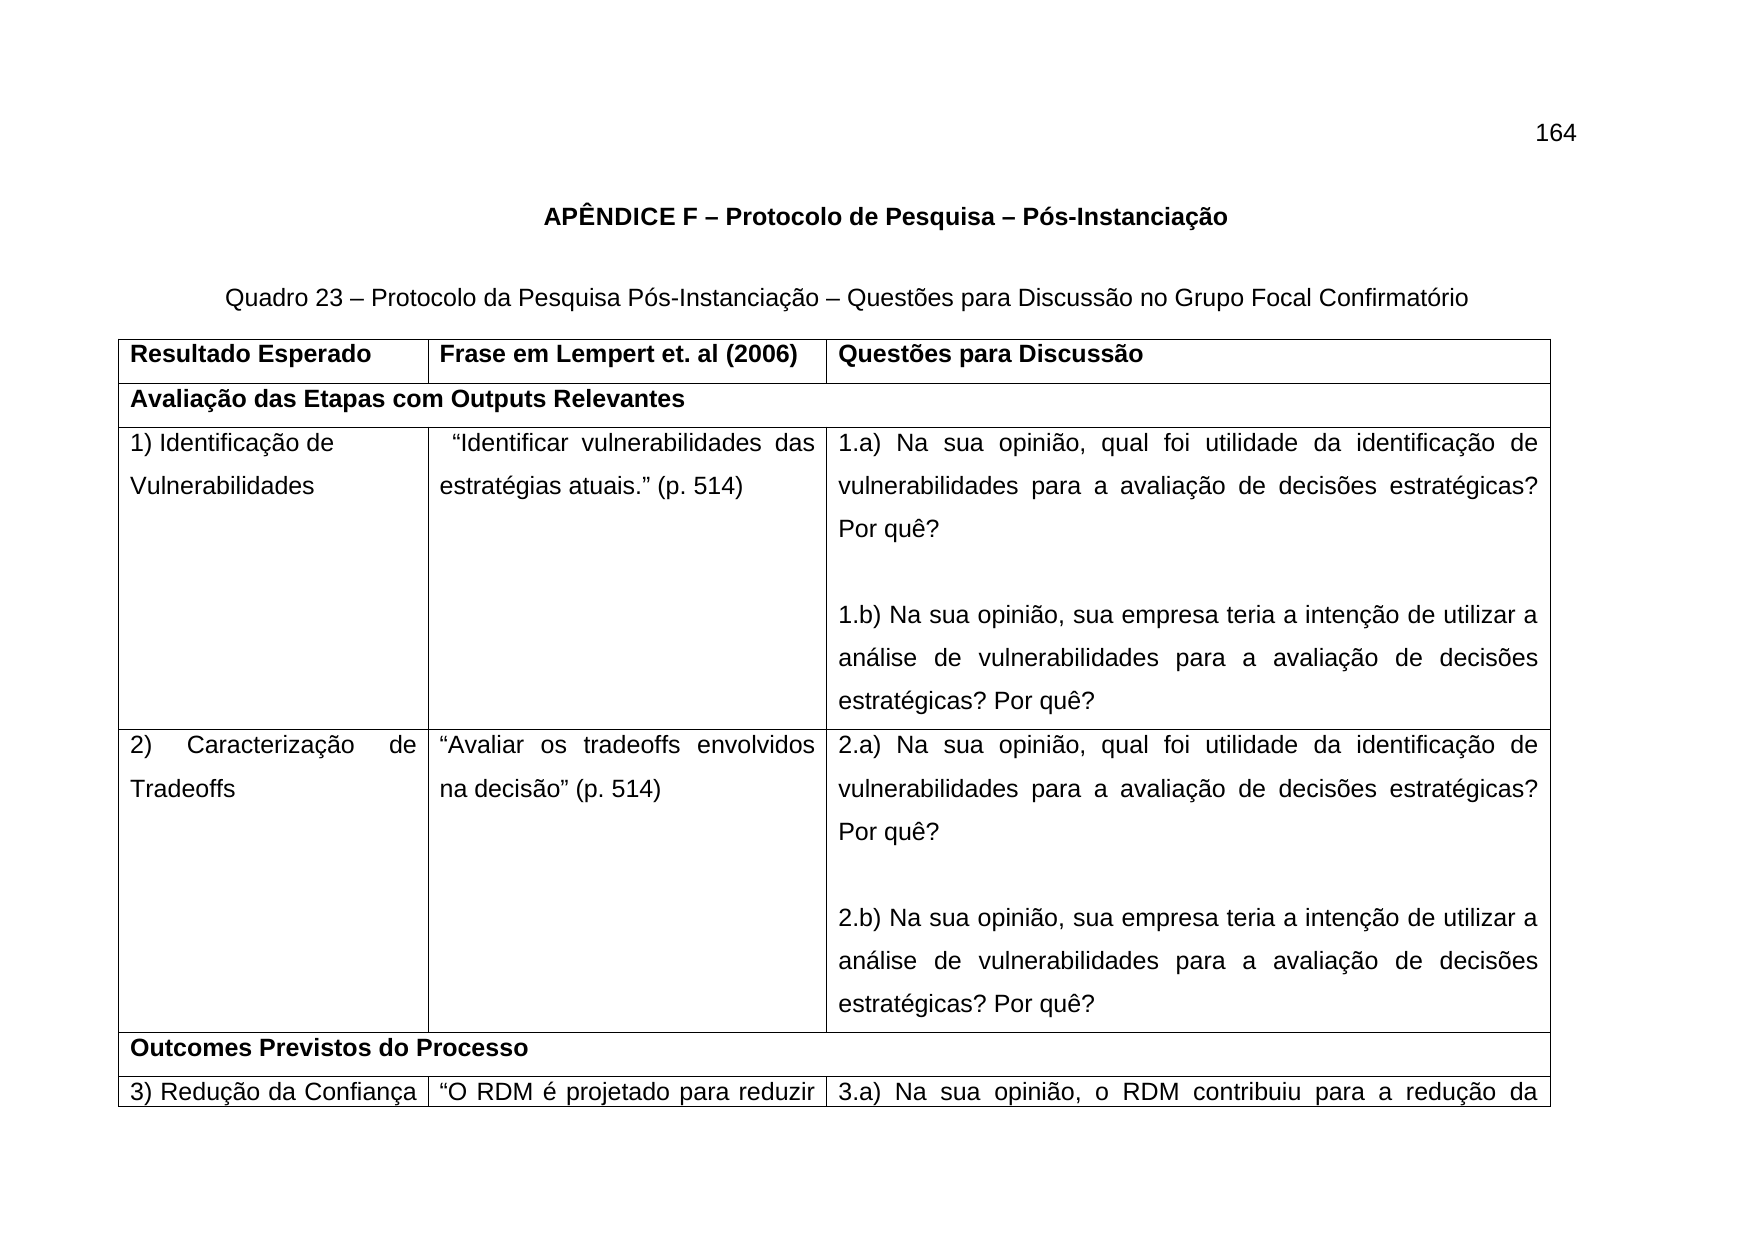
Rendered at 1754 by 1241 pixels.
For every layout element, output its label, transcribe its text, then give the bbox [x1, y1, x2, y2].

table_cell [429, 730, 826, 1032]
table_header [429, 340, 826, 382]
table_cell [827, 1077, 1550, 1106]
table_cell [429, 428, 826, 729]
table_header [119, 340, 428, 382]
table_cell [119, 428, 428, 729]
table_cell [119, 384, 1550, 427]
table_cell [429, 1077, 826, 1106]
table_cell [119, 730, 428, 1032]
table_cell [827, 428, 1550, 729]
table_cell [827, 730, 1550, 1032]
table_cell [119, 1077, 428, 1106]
subtitle APÊNDICE F – Protocolo de Pesquisa – Pós-Instanciação [195, 202, 1577, 231]
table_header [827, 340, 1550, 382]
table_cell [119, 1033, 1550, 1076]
